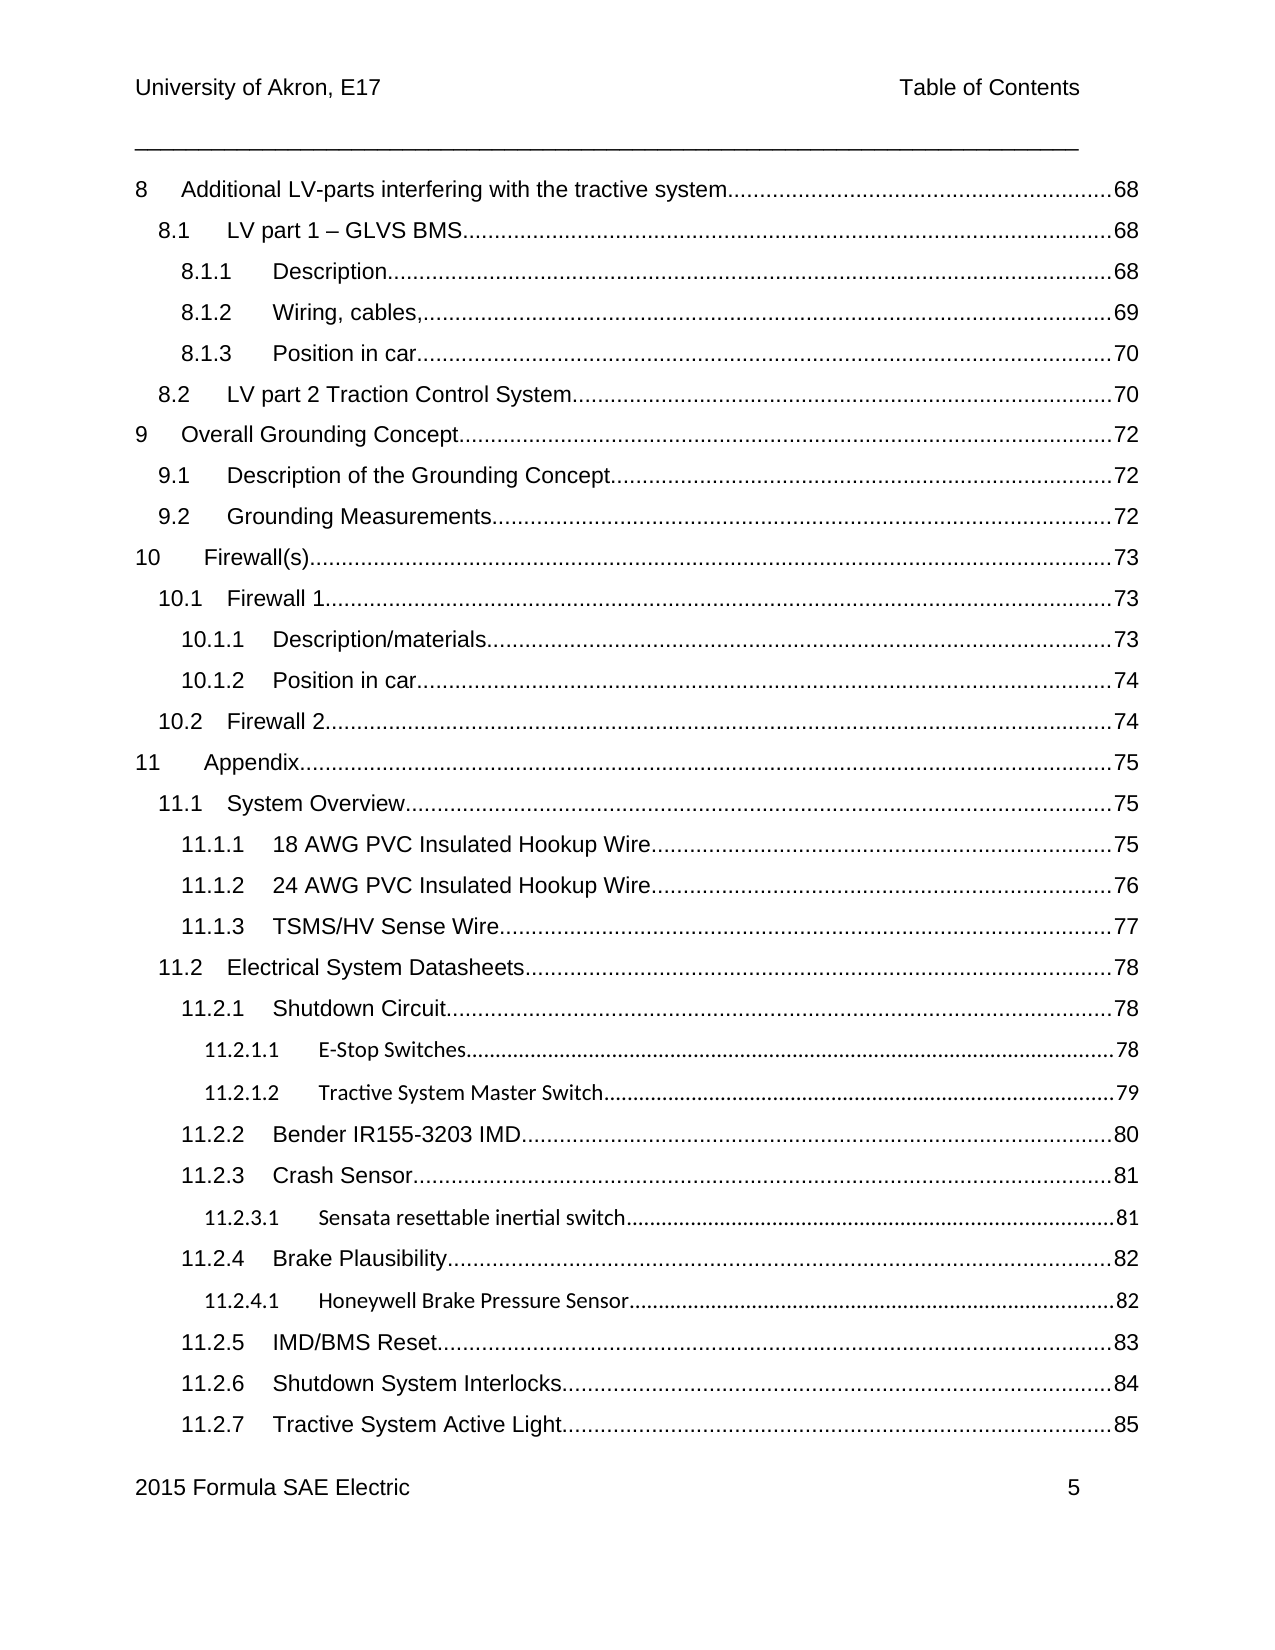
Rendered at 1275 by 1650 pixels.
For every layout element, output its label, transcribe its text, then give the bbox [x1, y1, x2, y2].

text 10.2 Firewall 2 74 [158, 708, 1140, 734]
text 11.1.2 24 AWG PVC Insulated Hookup Wire 76 [181, 872, 1140, 898]
text 11.2.1 Shutdown Circuit 78 [181, 994, 1140, 1021]
text 11.1 System Overview 75 [158, 790, 1140, 816]
text 11.2.6 Shutdown System Interlocks 84 [181, 1370, 1140, 1396]
text 8.2 LV part 2 Traction Control System 70 [158, 381, 1140, 407]
text 9.2 Grounding Measurements 72 [158, 503, 1140, 530]
text 11.2.1.2 Tractive System Master Switch 79 [204, 1078, 1140, 1106]
text 11.2.3.1 Sensata resettable inertial switch 81 [204, 1203, 1140, 1231]
text 10 Firewall(s) 73 [135, 544, 1140, 571]
text 9.1 Description of the Grounding Concept 72 [158, 462, 1140, 489]
text 11.2.4 Brake Plausibility 82 [181, 1245, 1140, 1272]
text 8.1.1 Description 68 [181, 258, 1140, 284]
text 11.2.3 Crash Sensor 81 [181, 1162, 1140, 1188]
text 11.2.4.1 Honeywell Brake Pressure Sensor 82 [204, 1286, 1140, 1314]
text 9 Overall Grounding Concept 72 [135, 421, 1140, 448]
text 11.2.2 Bender IR155-3203 IMD 80 [181, 1121, 1140, 1147]
text 8.1.2 Wiring, cables, 69 [181, 299, 1140, 325]
text 8 Additional LV-parts interfering with the tractive system 68 [135, 176, 1140, 202]
text 11.2 Electrical System Datasheets 78 [158, 954, 1140, 980]
text 8.1 LV part 1 – GLVS BMS 68 [158, 217, 1140, 243]
text 11.1.1 18 AWG PVC Insulated Hookup Wire 75 [181, 831, 1140, 857]
text 11.2.1.1 E-Stop Switches 78 [204, 1036, 1140, 1063]
text 10.1 Firewall 1 73 [158, 585, 1140, 612]
text 11.2.5 IMD/BMS Reset 83 [181, 1329, 1140, 1355]
text 11 Appendix 75 [135, 749, 1140, 775]
text 8.1.3 Position in car 70 [181, 339, 1140, 366]
text 11.2.7 Tractive System Active Light 85 [181, 1411, 1140, 1437]
text 10.1.1 Description/materials 73 [181, 626, 1140, 652]
text 11.1.3 TSMS/HV Sense Wire 77 [181, 913, 1140, 939]
text 10.1.2 Position in car 74 [181, 667, 1140, 693]
